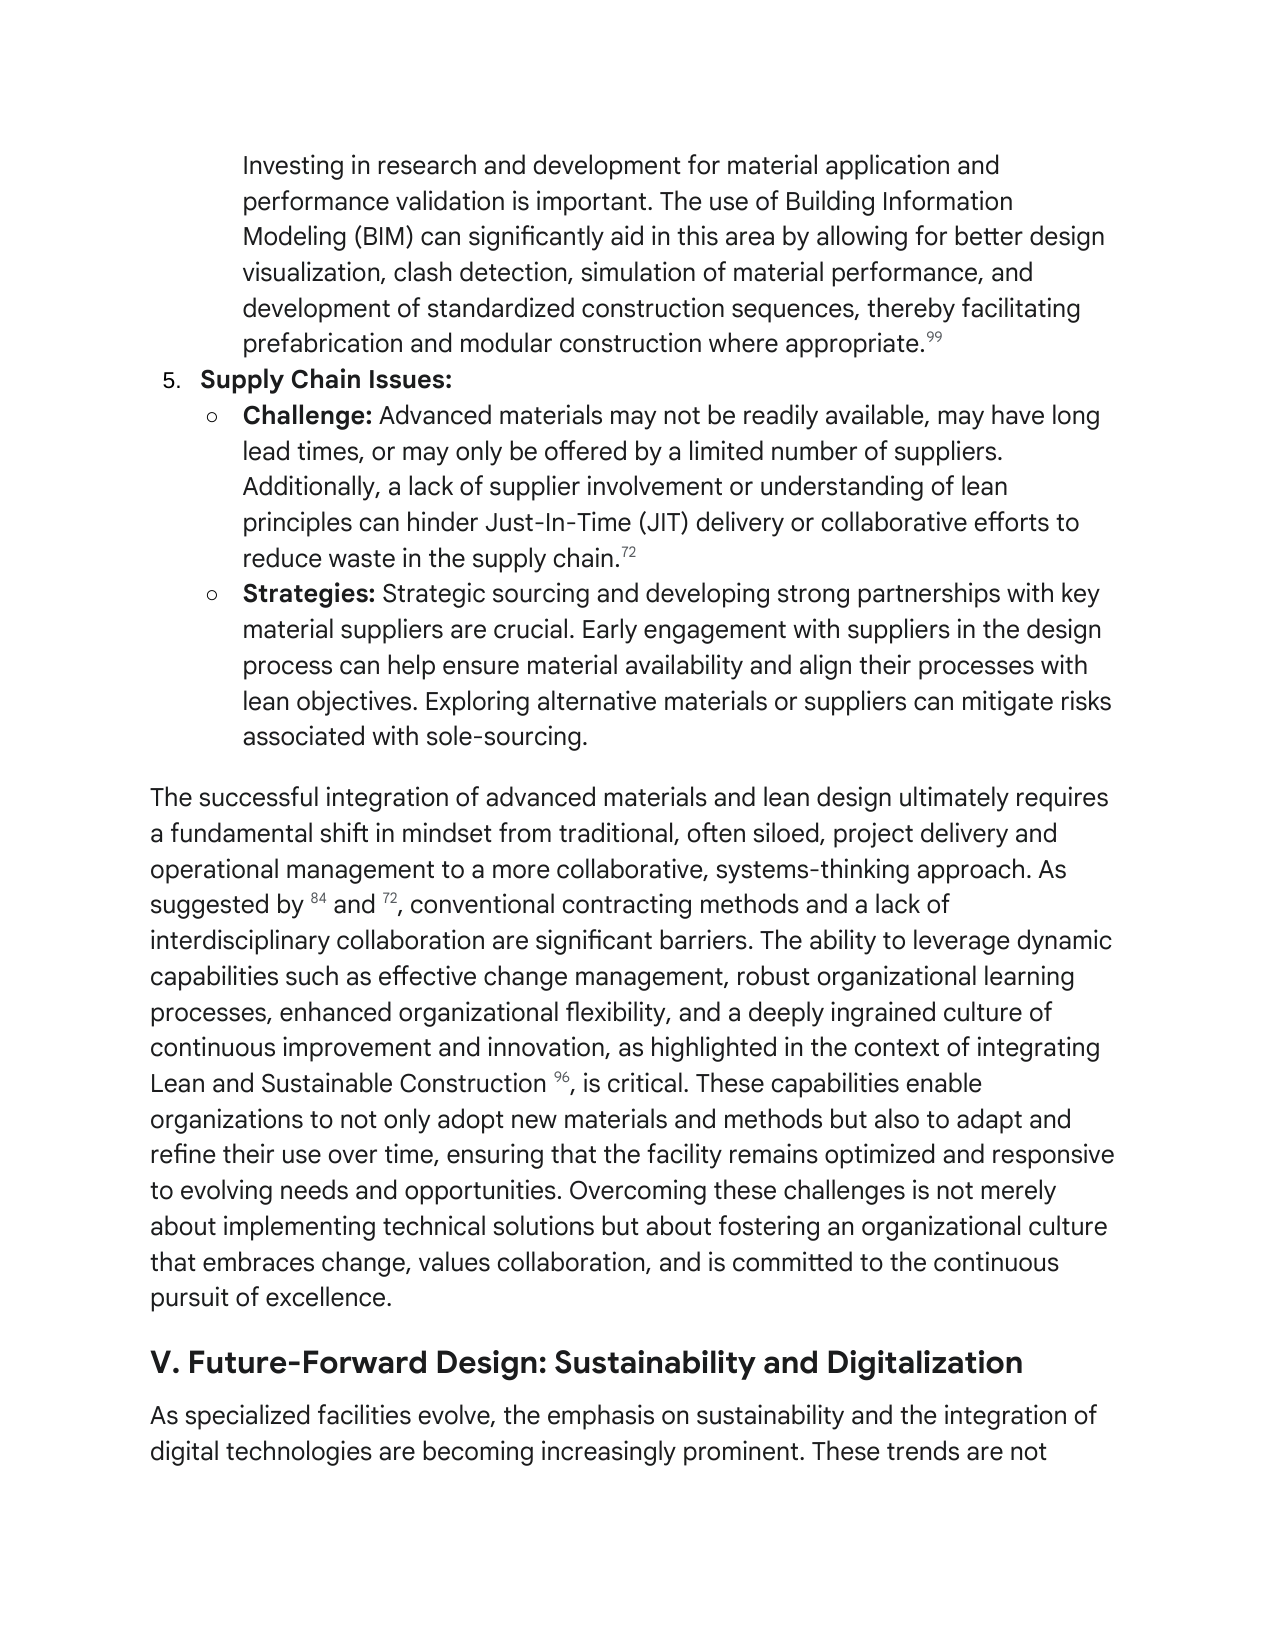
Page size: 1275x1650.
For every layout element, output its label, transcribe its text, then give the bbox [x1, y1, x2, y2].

list Supply Chain Issues: [162, 364, 1125, 396]
list Challenge: Advanced materials may not be readily available, may have long lead times, or may only be offered by a limited number of suppliers. Additionally, a lack of supplier involvement or understanding of lean principles can hinder Just-In-Time (JIT) delivery or collaborative efforts to reduce waste in the supply chain.72 [205, 400, 1125, 574]
list Strategies: Strategic sourcing and developing strong partnerships with key material suppliers are crucial. Early engagement with suppliers in the design process can help ensure material availability and align their processes with lean objectives. Exploring alternative materials or suppliers can mitigate risks associated with sole-sourcing. [205, 579, 1125, 753]
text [150, 1400, 1125, 1467]
subtitle V. Future-Forward Design: Sustainability and Digitalization [150, 1343, 1125, 1382]
text The successful integration of advanced materials and lean design ultimately requires a fundamental shift in mindset from traditional, often siloed, project delivery and operational management to a more collaborative, systems-thinking approach. As suggested by 84 and 72, conventional contracting methods and a lack of interdisciplinary collaboration are significant barriers. The ability to leverage dynamic capabilities such as effective change management, robust organizational learning processes, enhanced organizational flexibility, and a deeply ingrained culture of continuous improvement and innovation, as highlighted in the context of integrating Lean and Sustainable Construction 96, is critical. These capabilities enable organizations to not only adopt new materials and methods but also to adapt and refine their use over time, ensuring that the facility remains optimized and responsive to evolving needs and opportunities. Overcoming these challenges is not merely about implementing technical solutions but about fostering an organizational culture that embraces change, values collaboration, and is committed to the continuous pursuit of excellence. [150, 782, 1125, 1314]
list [205, 150, 1125, 360]
